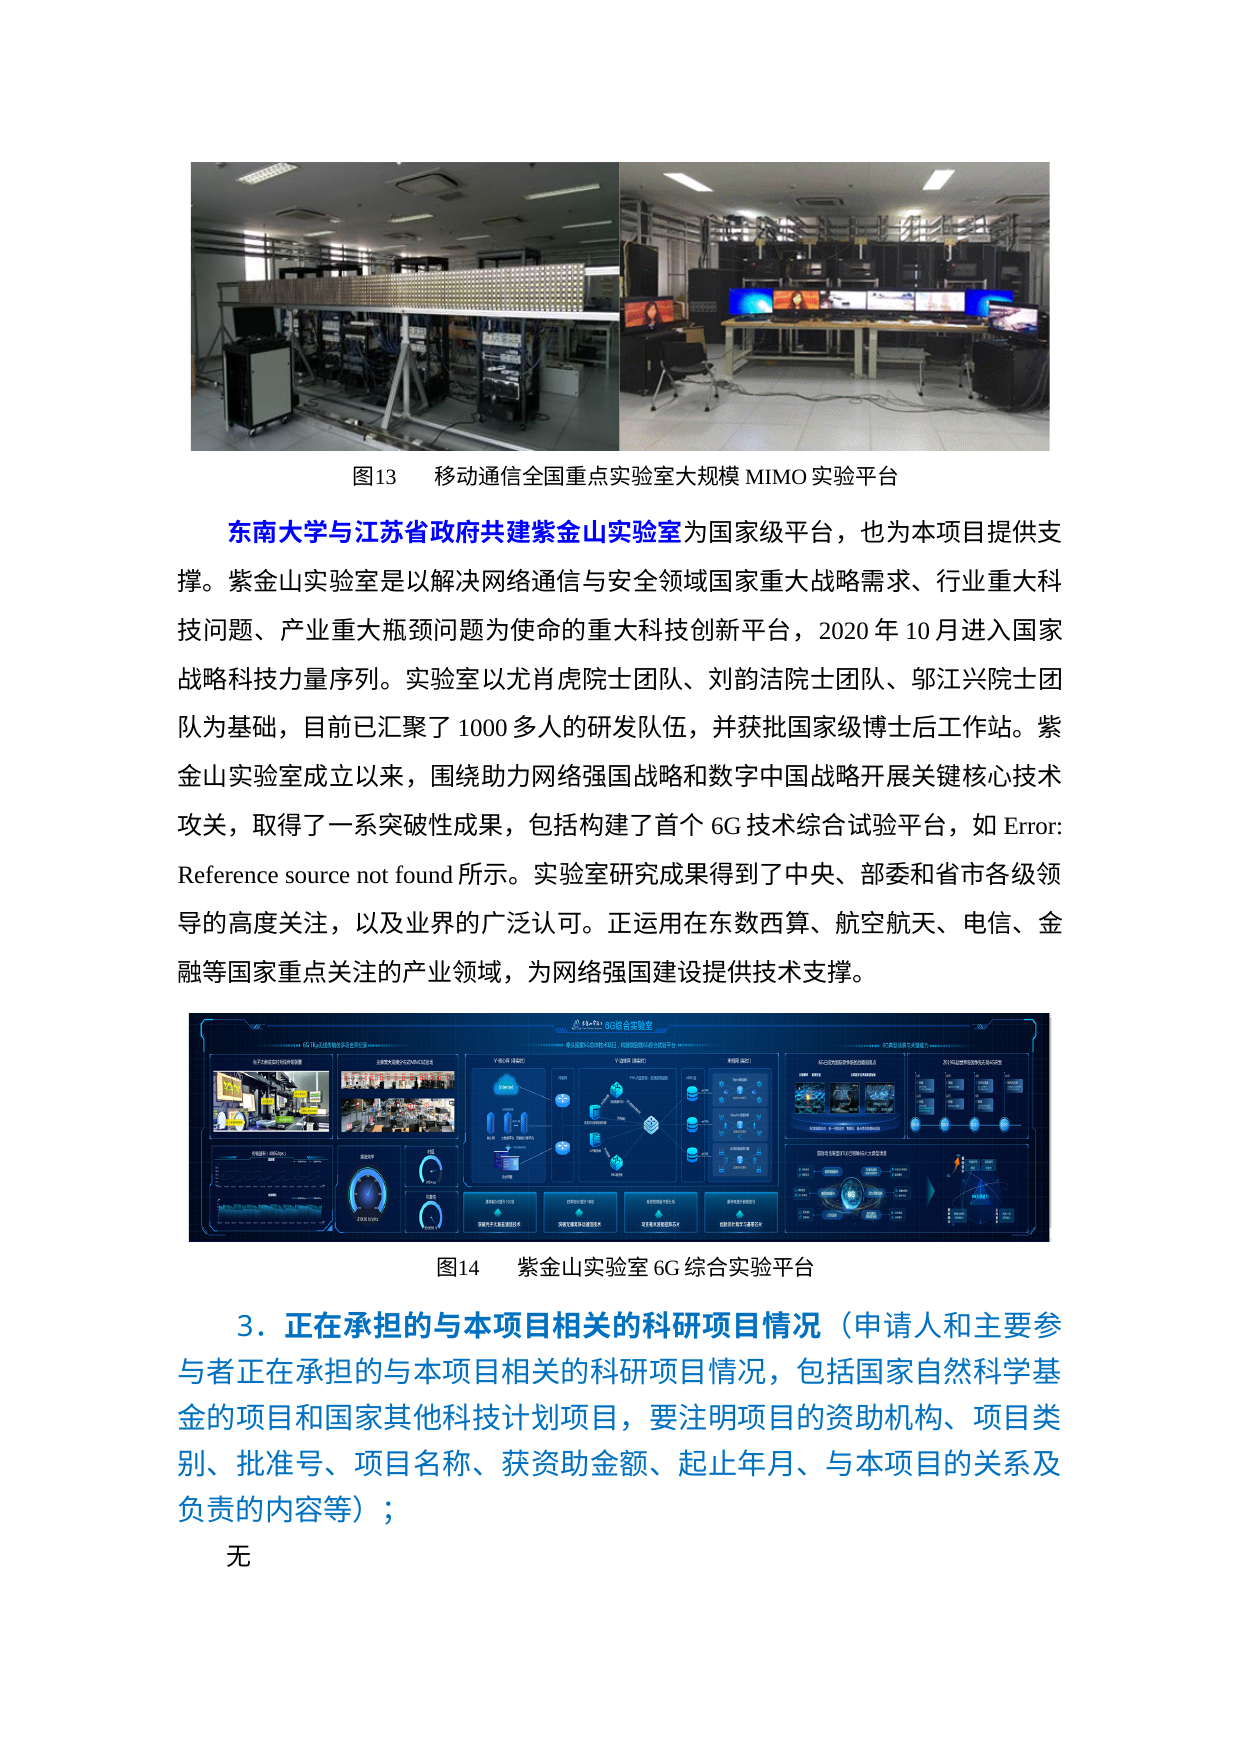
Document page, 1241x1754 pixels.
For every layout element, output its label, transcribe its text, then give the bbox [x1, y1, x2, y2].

text 3．正在承担的与本项目相关的科研项目情况（申请人和主要参与者正在承担的与本项目相关的科研项目情况，包括国家自然科学基金的项目和国家其他科技计划项目，要注明项目的资助机构、项目类别、批准号、项目名称、获资助金额、起止年月、与本项目的关系及负责的内容等）； [177, 1300, 1063, 1529]
picture [188, 1013, 1052, 1242]
text 紫金山实验室6G综合实验平台 [188, 1250, 1063, 1282]
text 无 [177, 1529, 1063, 1575]
picture [190, 162, 1050, 451]
text 移动通信全国重点实验室大规模MIMO实验平台 [188, 459, 1063, 491]
